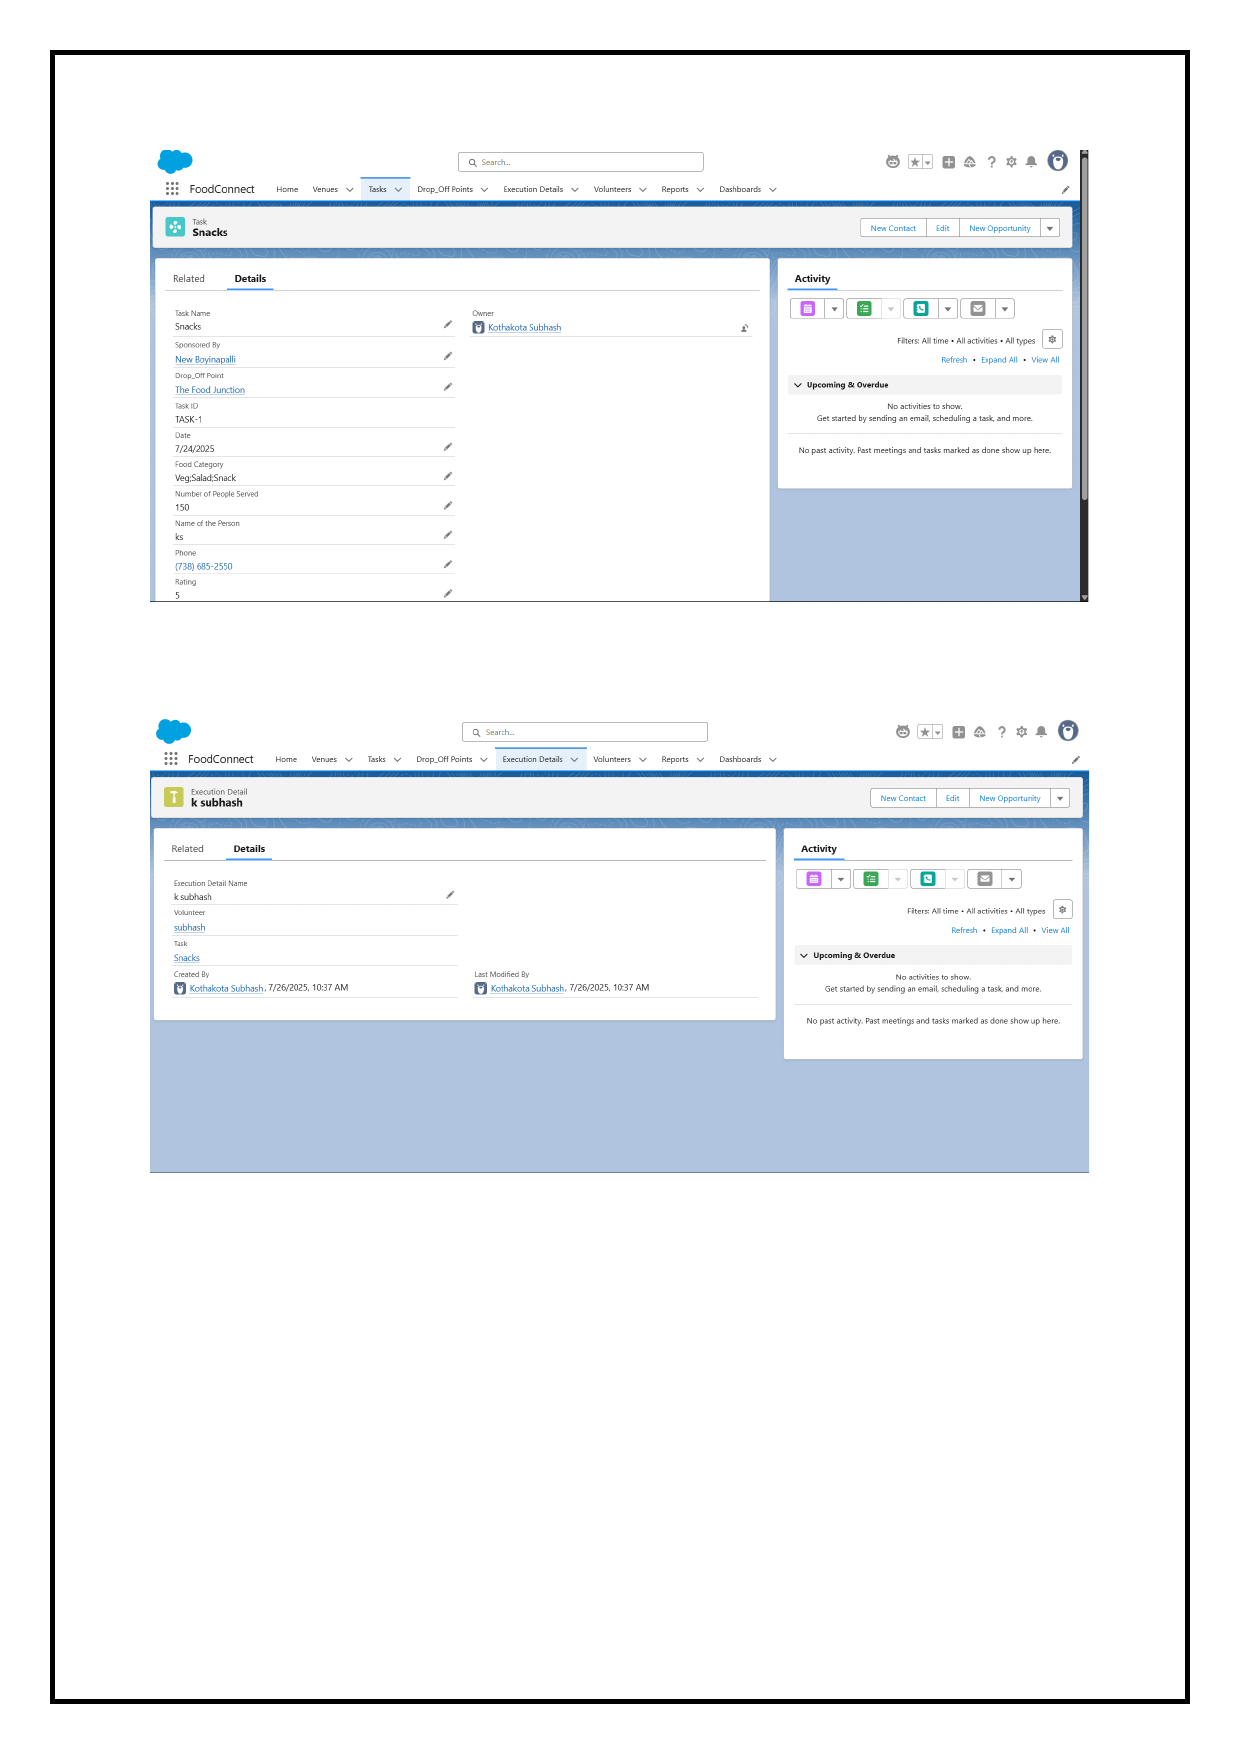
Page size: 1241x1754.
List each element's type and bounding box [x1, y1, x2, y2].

picture [150, 150, 1089, 602]
picture [150, 716, 1090, 1173]
